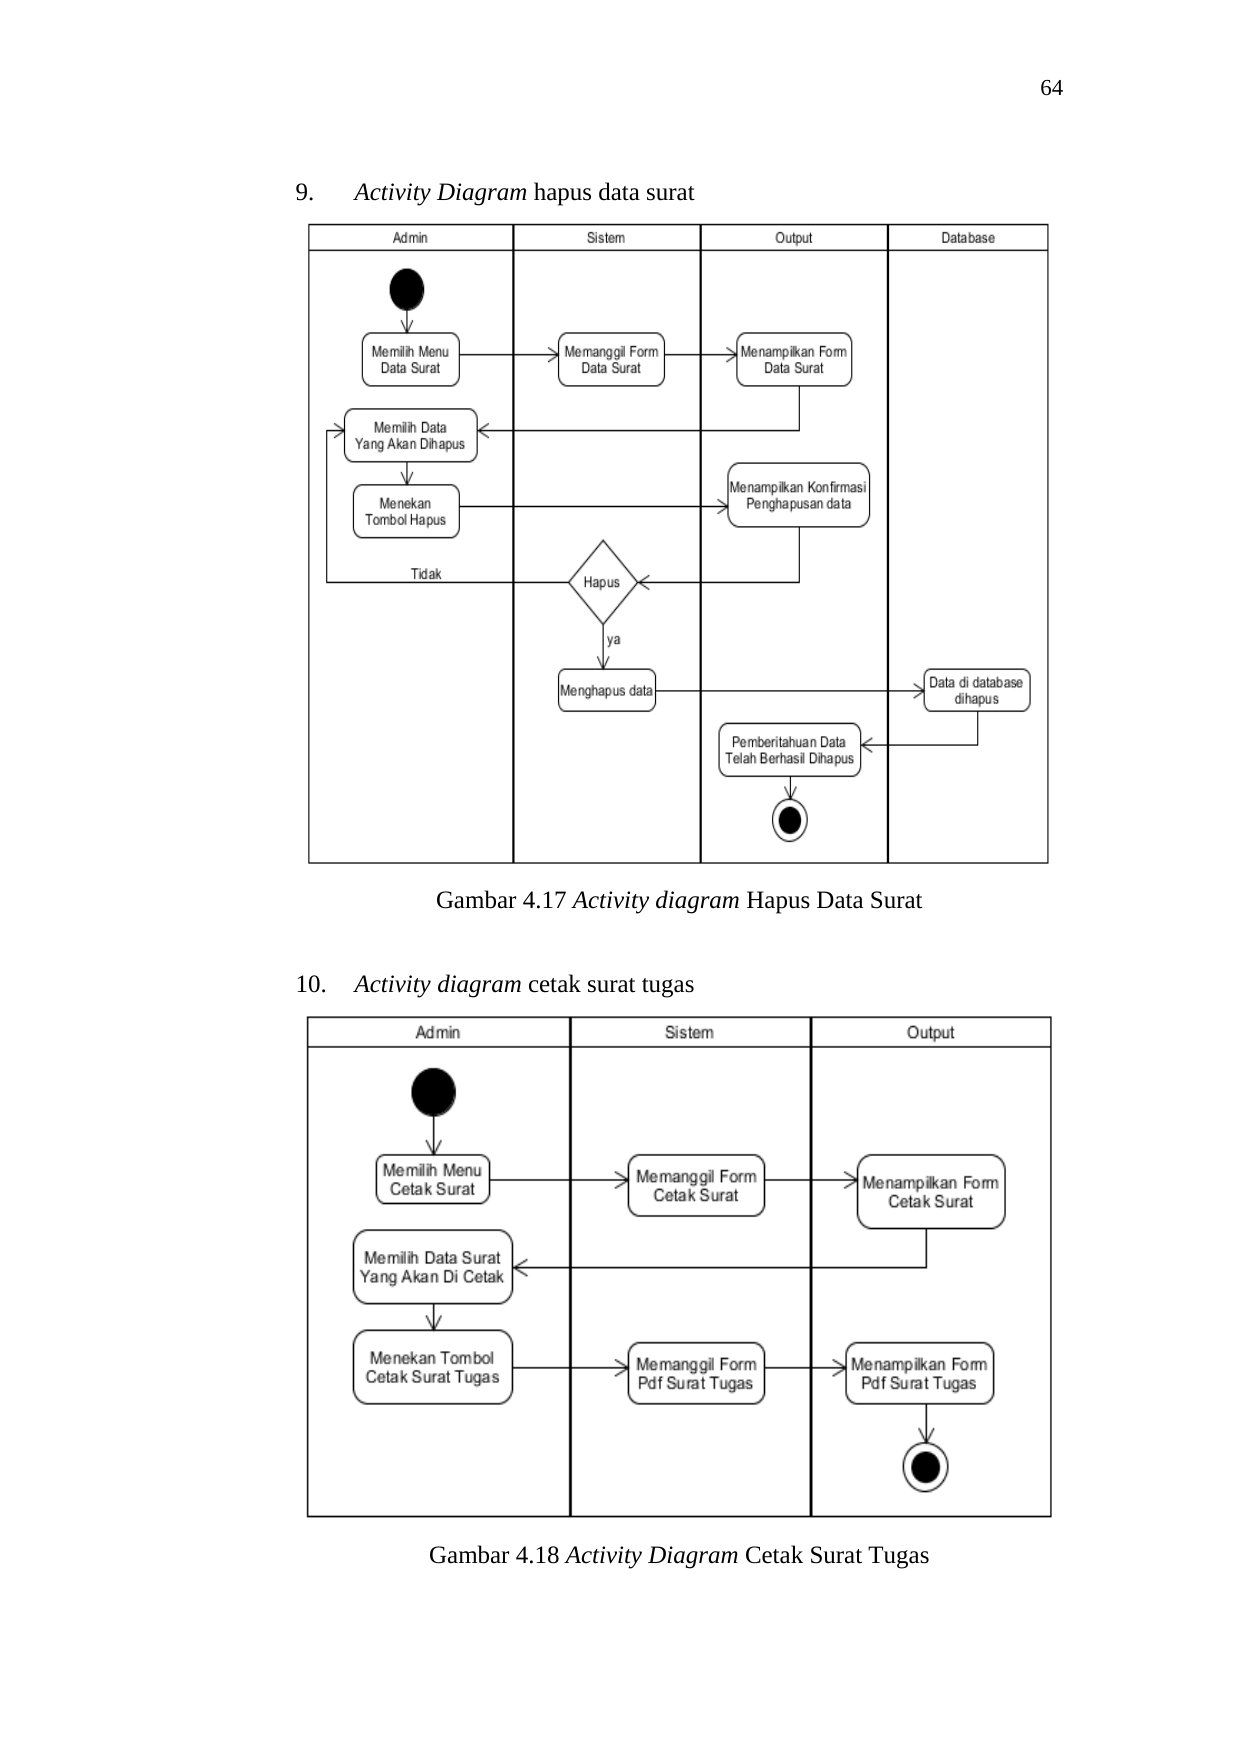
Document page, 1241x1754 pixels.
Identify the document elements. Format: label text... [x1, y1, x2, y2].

list Activity Diagram hapus data surat [295, 177, 1063, 206]
picture [305, 220, 1053, 872]
picture [300, 1012, 1059, 1527]
list Activity diagram cetak surat tugas [295, 969, 1063, 998]
